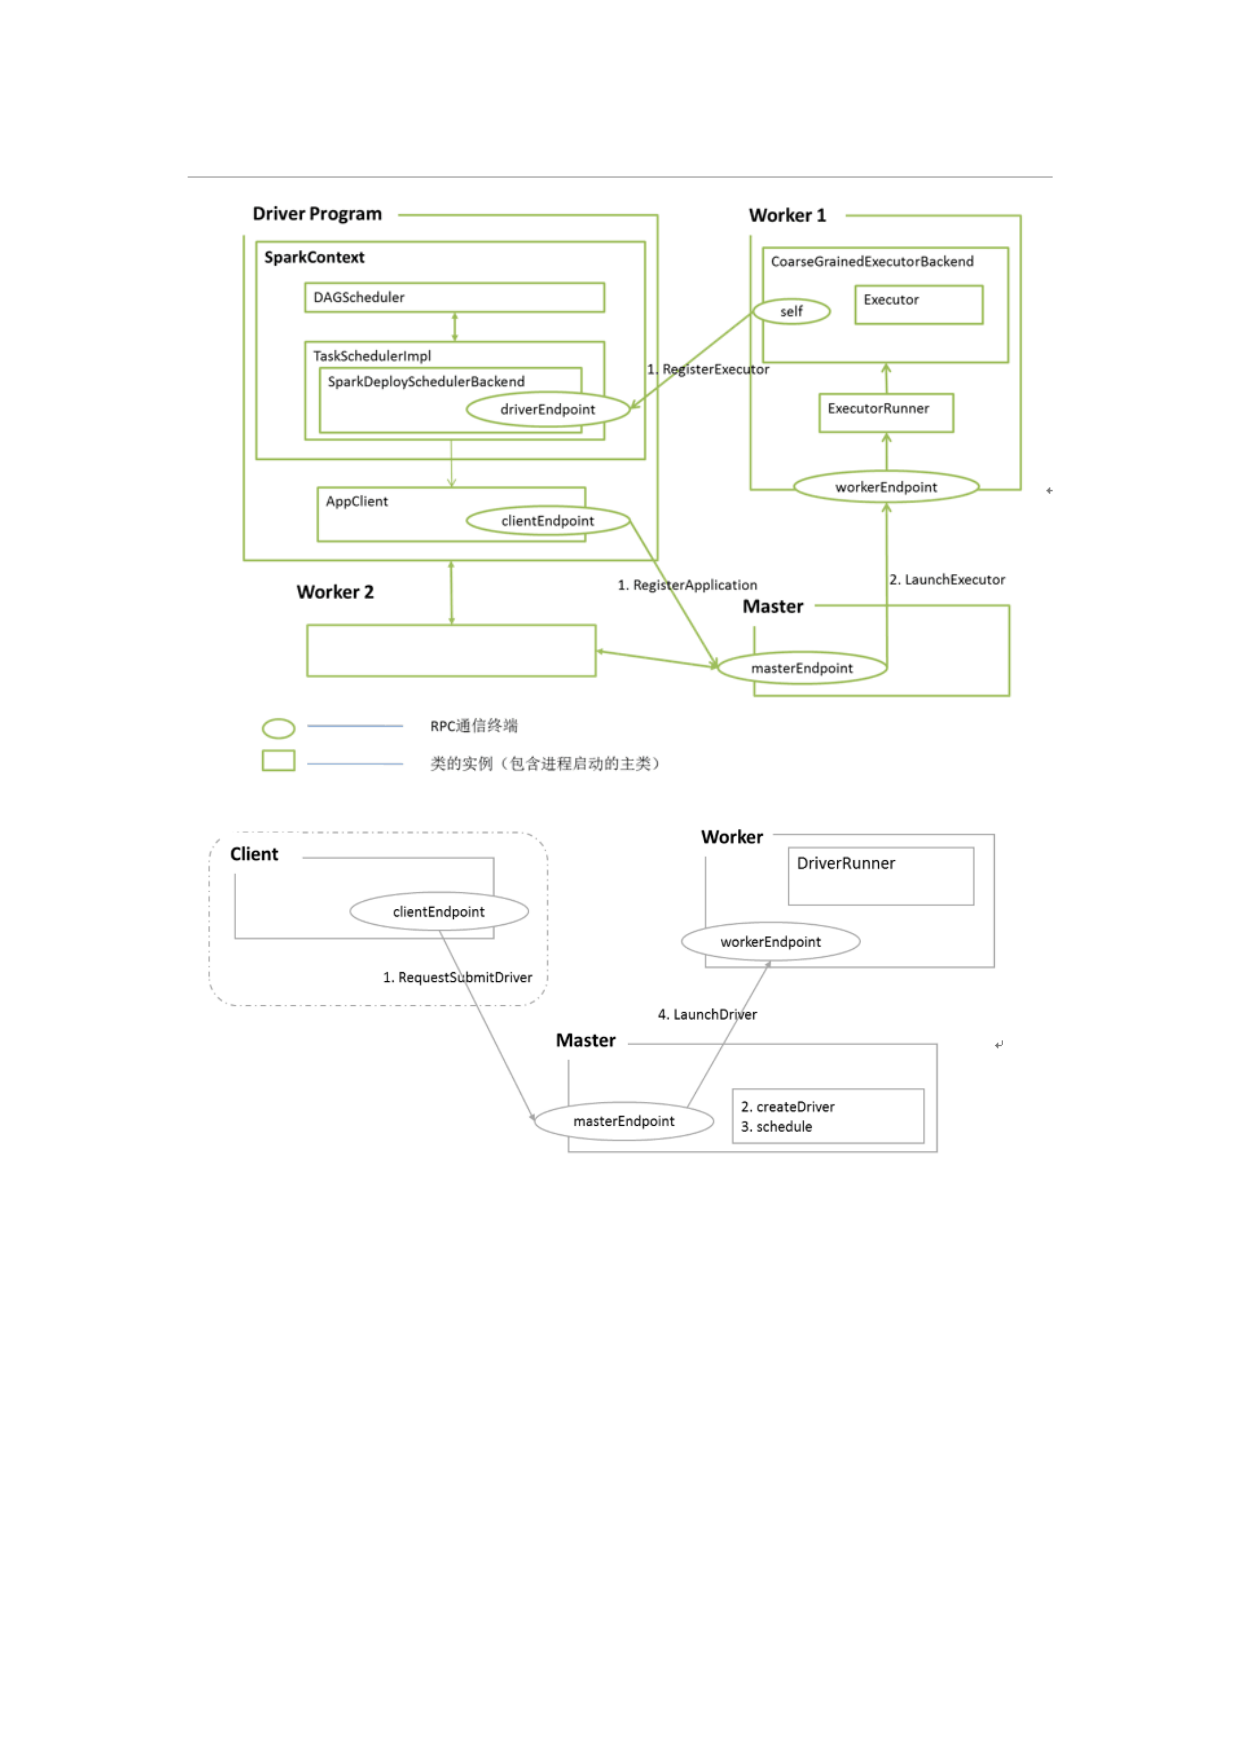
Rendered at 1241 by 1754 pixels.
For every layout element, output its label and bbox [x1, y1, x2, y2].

picture [187, 162, 1053, 792]
picture [187, 812, 1053, 1182]
